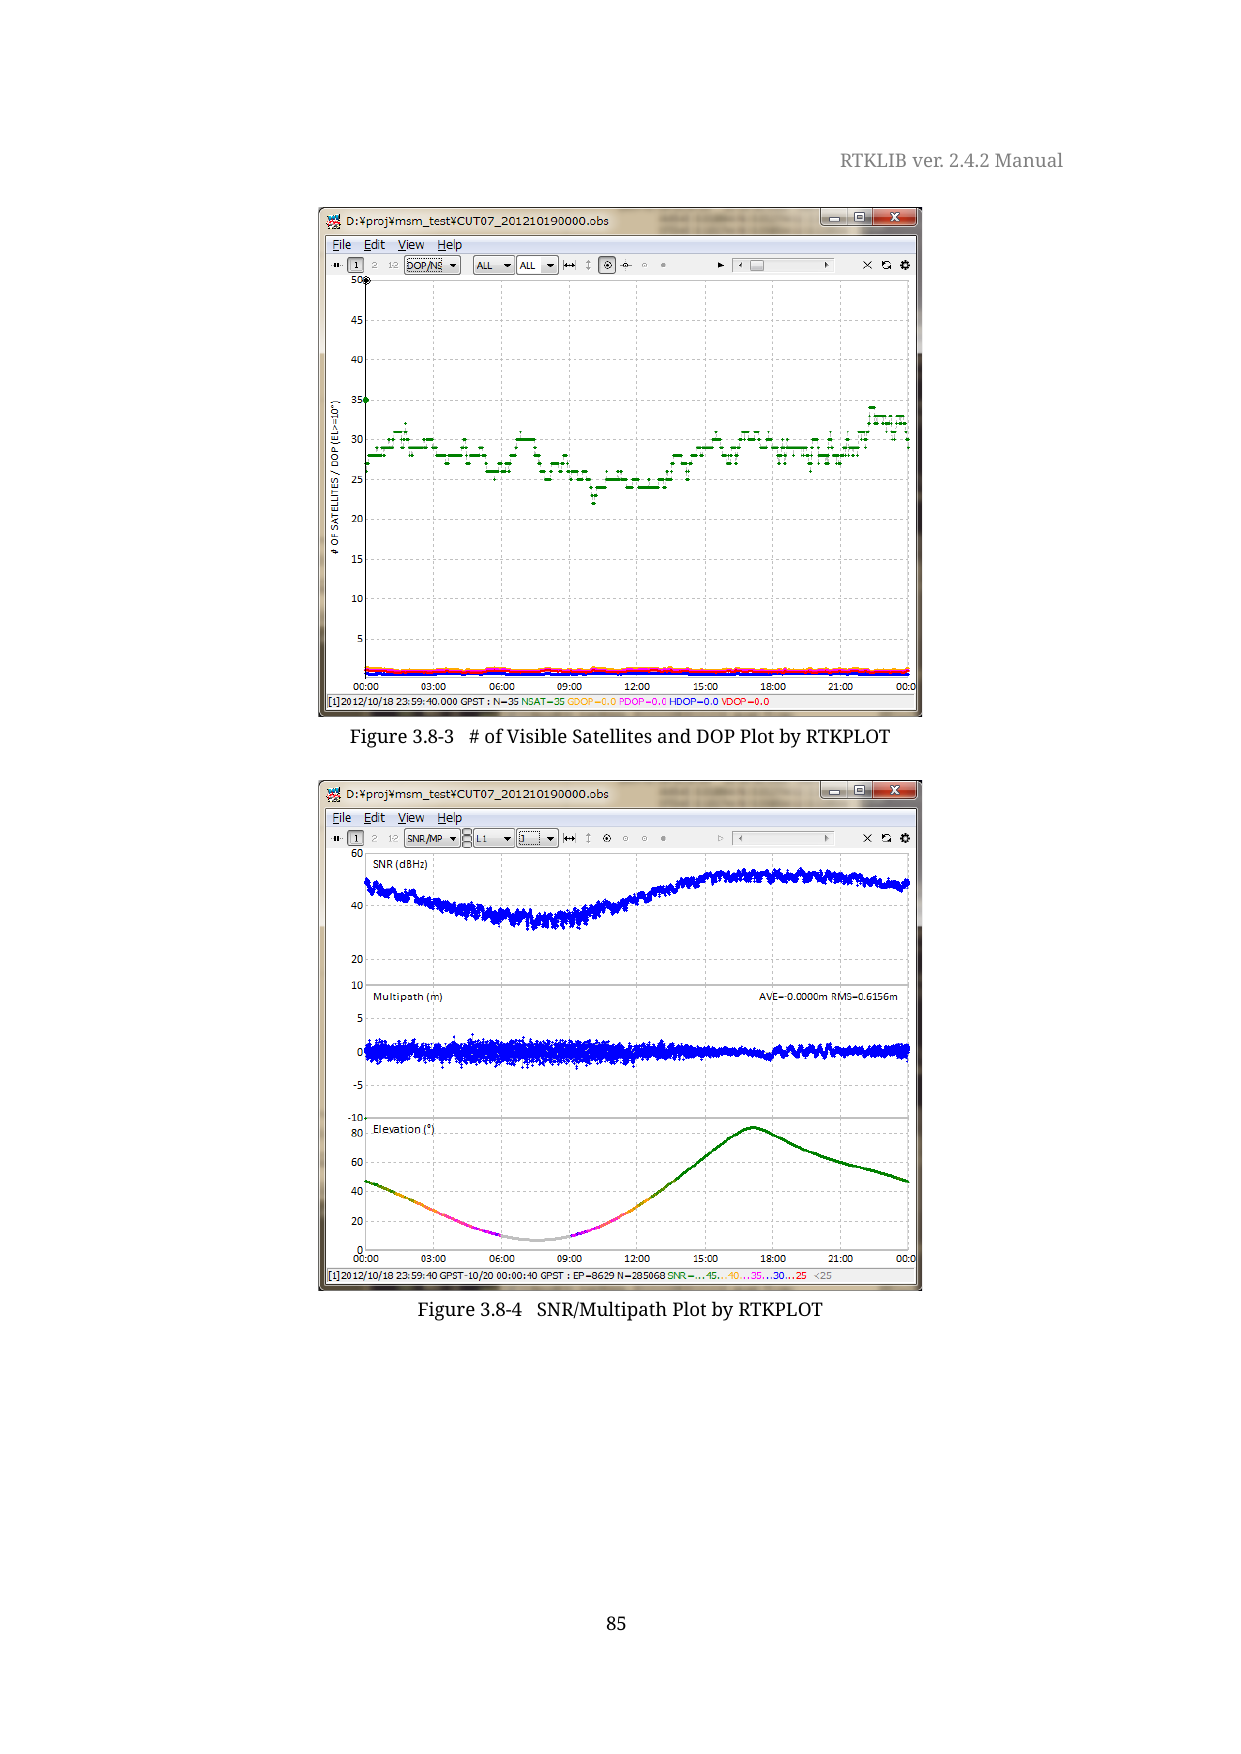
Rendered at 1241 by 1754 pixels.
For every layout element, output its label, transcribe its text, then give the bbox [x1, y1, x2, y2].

picture [318, 780, 923, 1291]
text Figure 3.8-3 # of Visible Satellites and DOP Plot by RTKPLOT [177, 717, 1063, 755]
text Figure 3.8-4 SNR/Multipath Plot by RTKPLOT [177, 1290, 1063, 1328]
picture [318, 207, 923, 717]
